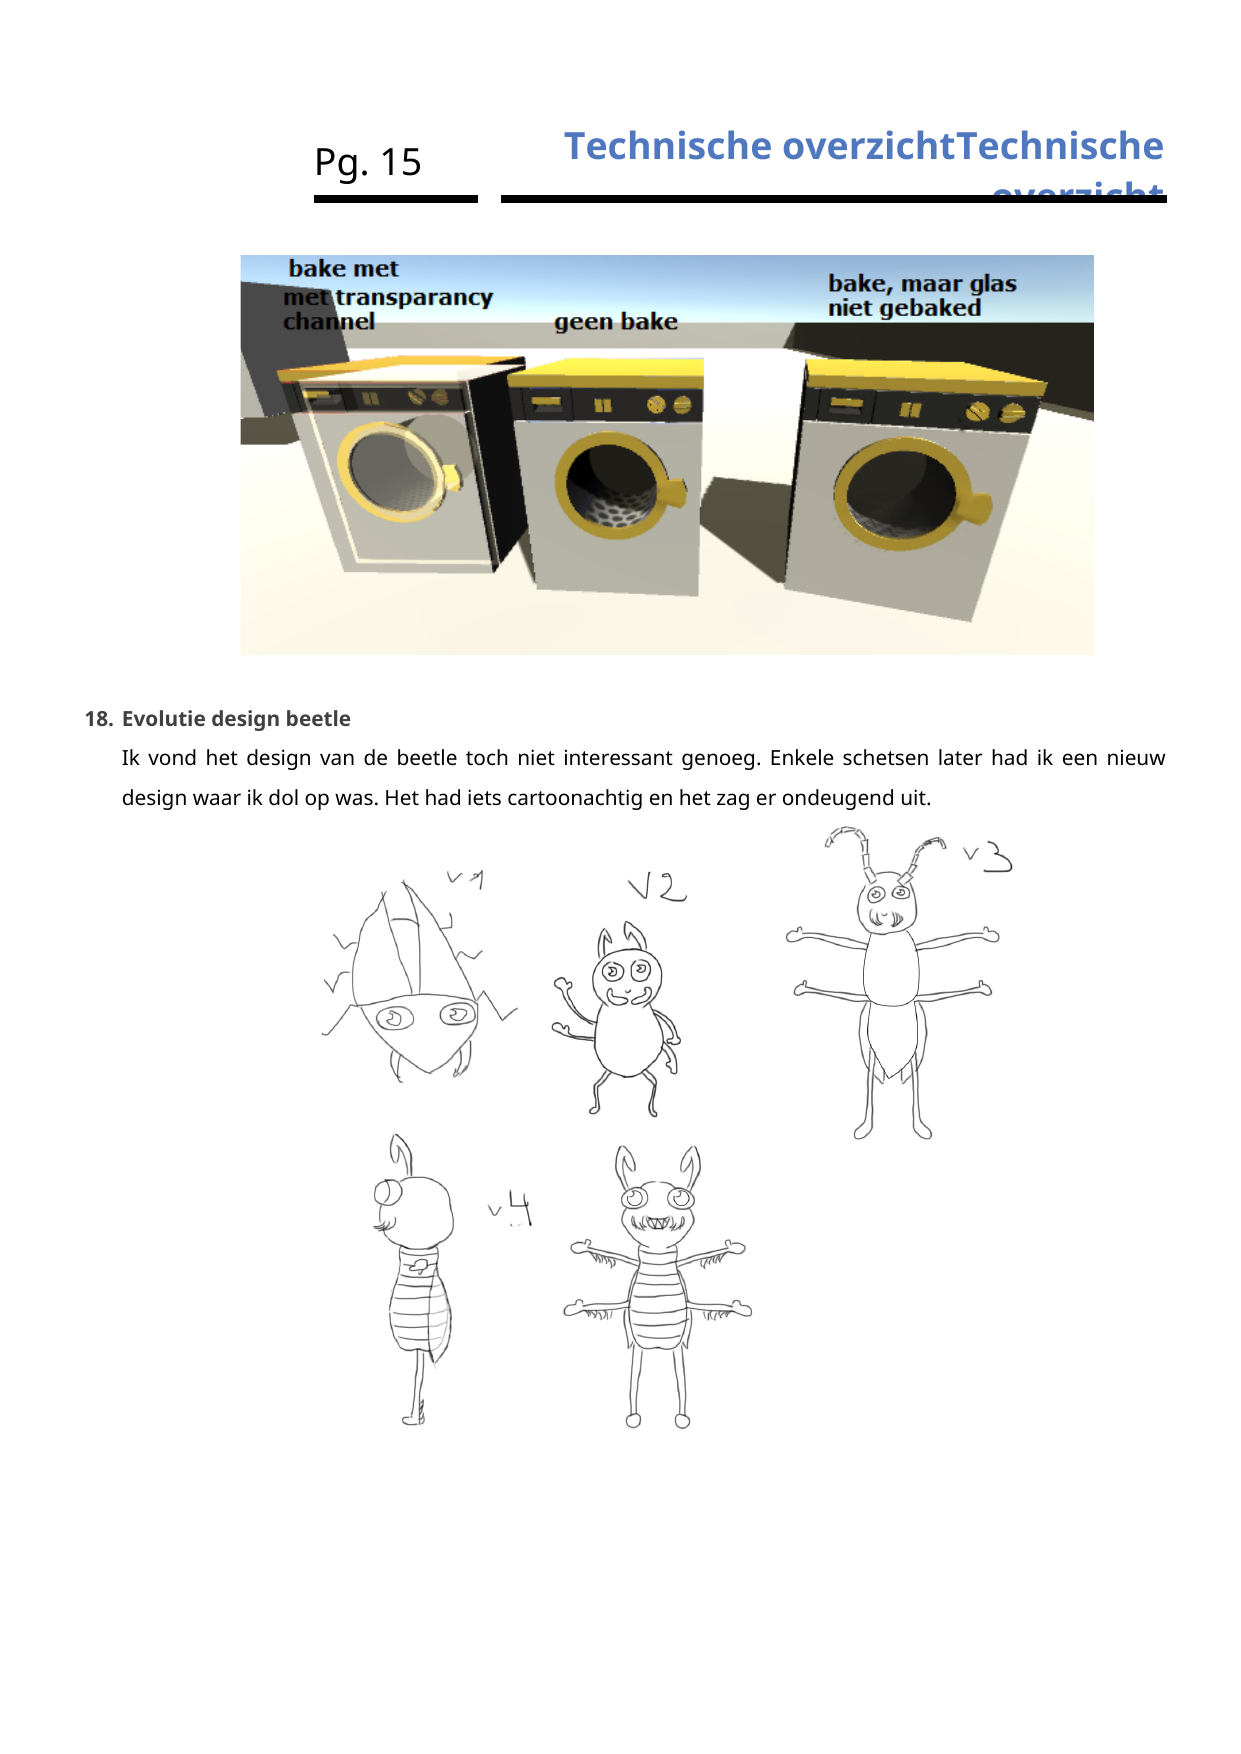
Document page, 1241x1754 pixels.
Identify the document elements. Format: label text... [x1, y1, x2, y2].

picture [240, 255, 1094, 655]
list Ik vond het design van de beetle toch niet interessant genoeg. Enkele schetsen later had ik een nieuw design waar ik dol op was. Het had iets cartoonachtig en het zag er ondeugend uit. [122, 743, 1167, 812]
picture [317, 823, 1017, 1458]
list Evolutie design beetle [84, 704, 1167, 732]
